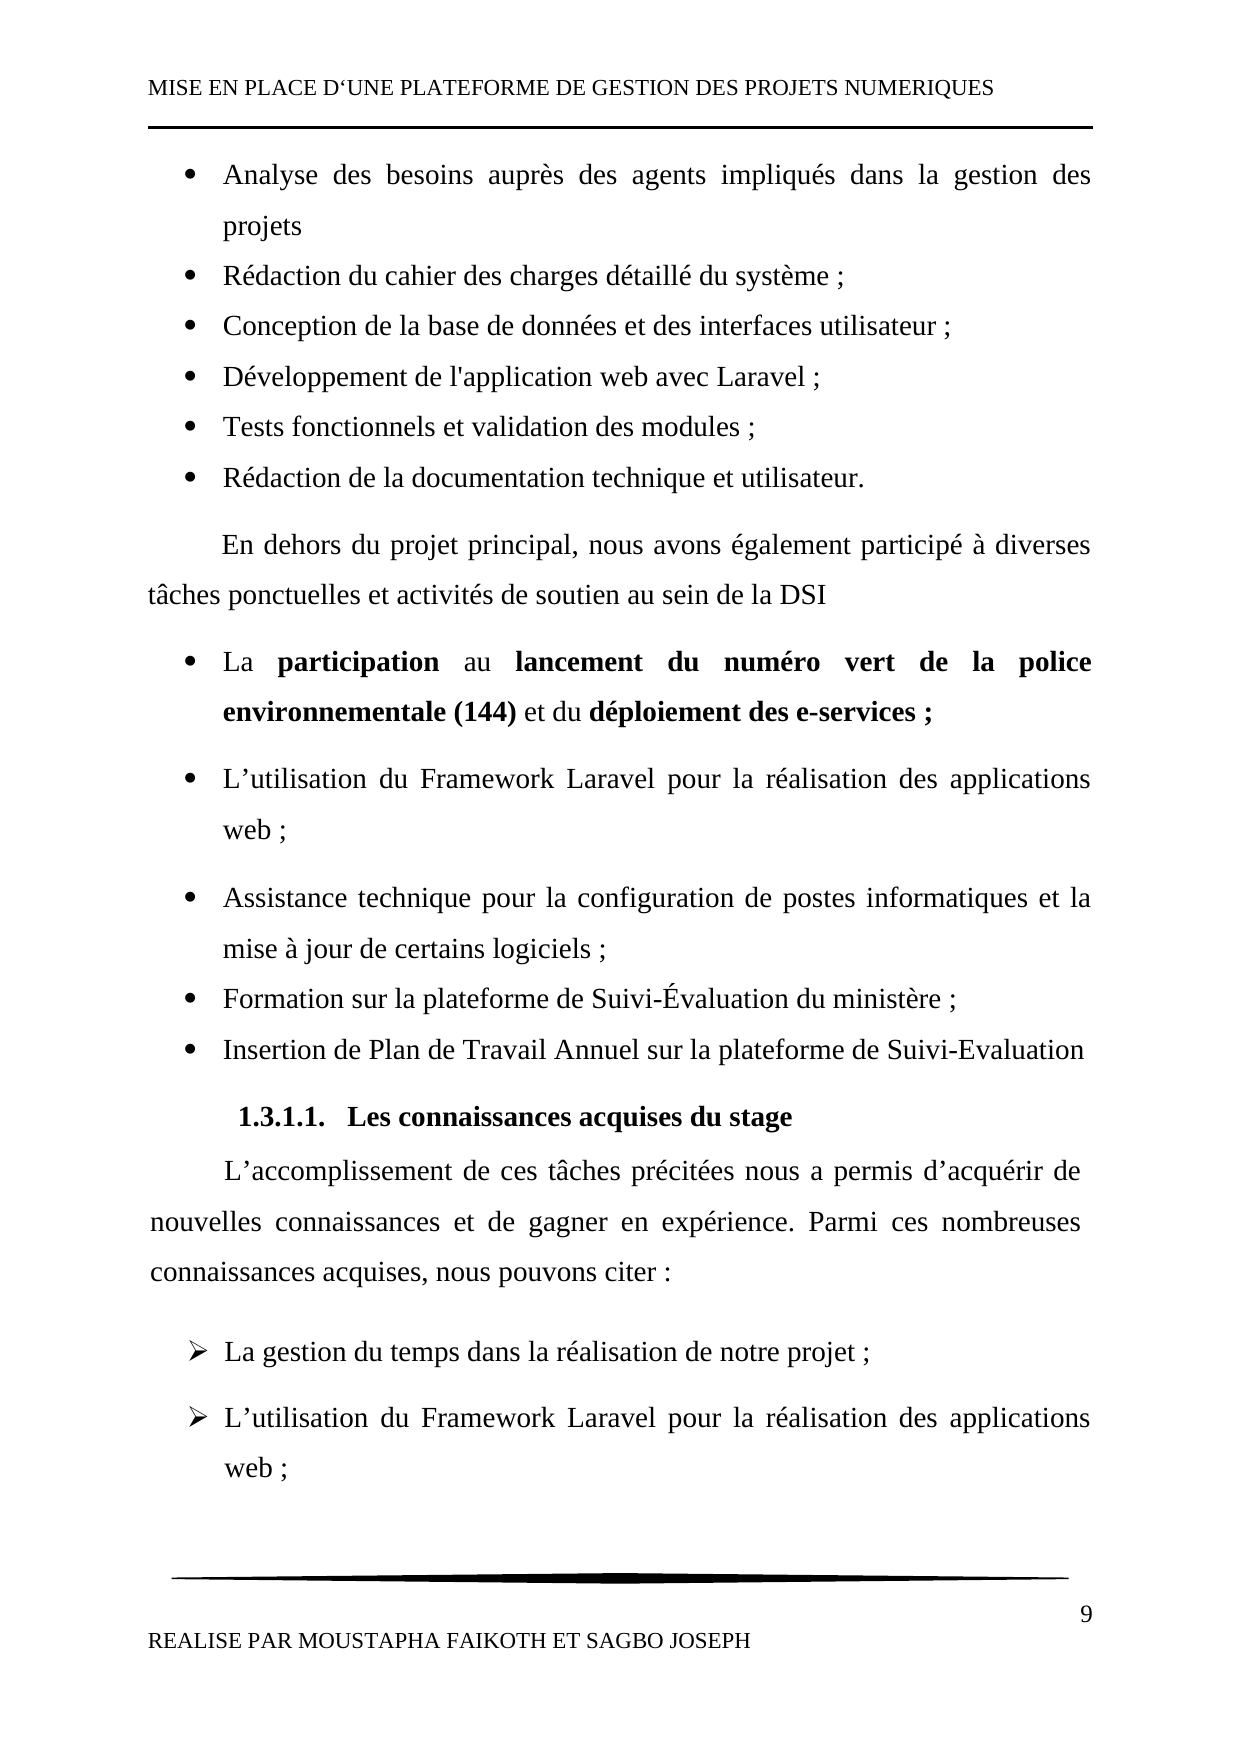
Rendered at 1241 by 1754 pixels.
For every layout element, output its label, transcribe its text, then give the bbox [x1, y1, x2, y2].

list Conception de la base de données et des interfaces utilisateur ; [185, 308, 1092, 342]
list Rédaction de la documentation technique et utilisateur. [185, 460, 1092, 493]
subtitle 1.3.1.1. Les connaissances acquises du stage [148, 1099, 1093, 1132]
list L’utilisation du Framework Laravel pour la réalisation des applications web ; [185, 762, 1092, 846]
list Insertion de Plan de Travail Annuel sur la plateforme de Suivi-Evaluation [185, 1032, 1092, 1065]
text En dehors du projet principal, nous avons également participé à diverses tâches ponctuelles et activités de soutien au sein de la DSI [148, 527, 1092, 611]
text L’accomplissement de ces tâches précitées nous a permis d’acquérir de nouvelles connaissances et de gagner en expérience. Parmi ces nombreuses connaissances acquises, nous pouvons citer : [150, 1153, 1082, 1287]
list La participation au lancement du numéro vert de la police environnementale (144) et du déploiement des e-services ; [185, 644, 1092, 728]
list Analyse des besoins auprès des agents impliqués dans la gestion des projets [185, 157, 1092, 241]
list La gestion du temps dans la réalisation de notre projet ; [187, 1334, 1092, 1368]
list Assistance technique pour la configuration de postes informatiques et la mise à jour de certains logiciels ; [185, 881, 1092, 964]
list L’utilisation du Framework Laravel pour la réalisation des applications web ; [187, 1400, 1092, 1484]
list Tests fonctionnels et validation des modules ; [185, 409, 1092, 443]
list Développement de l'application web avec Laravel ; [185, 359, 1092, 393]
list Formation sur la plateforme de Suivi-Évaluation du ministère ; [185, 981, 1092, 1015]
list Rédaction du cahier des charges détaillé du système ; [185, 258, 1092, 292]
